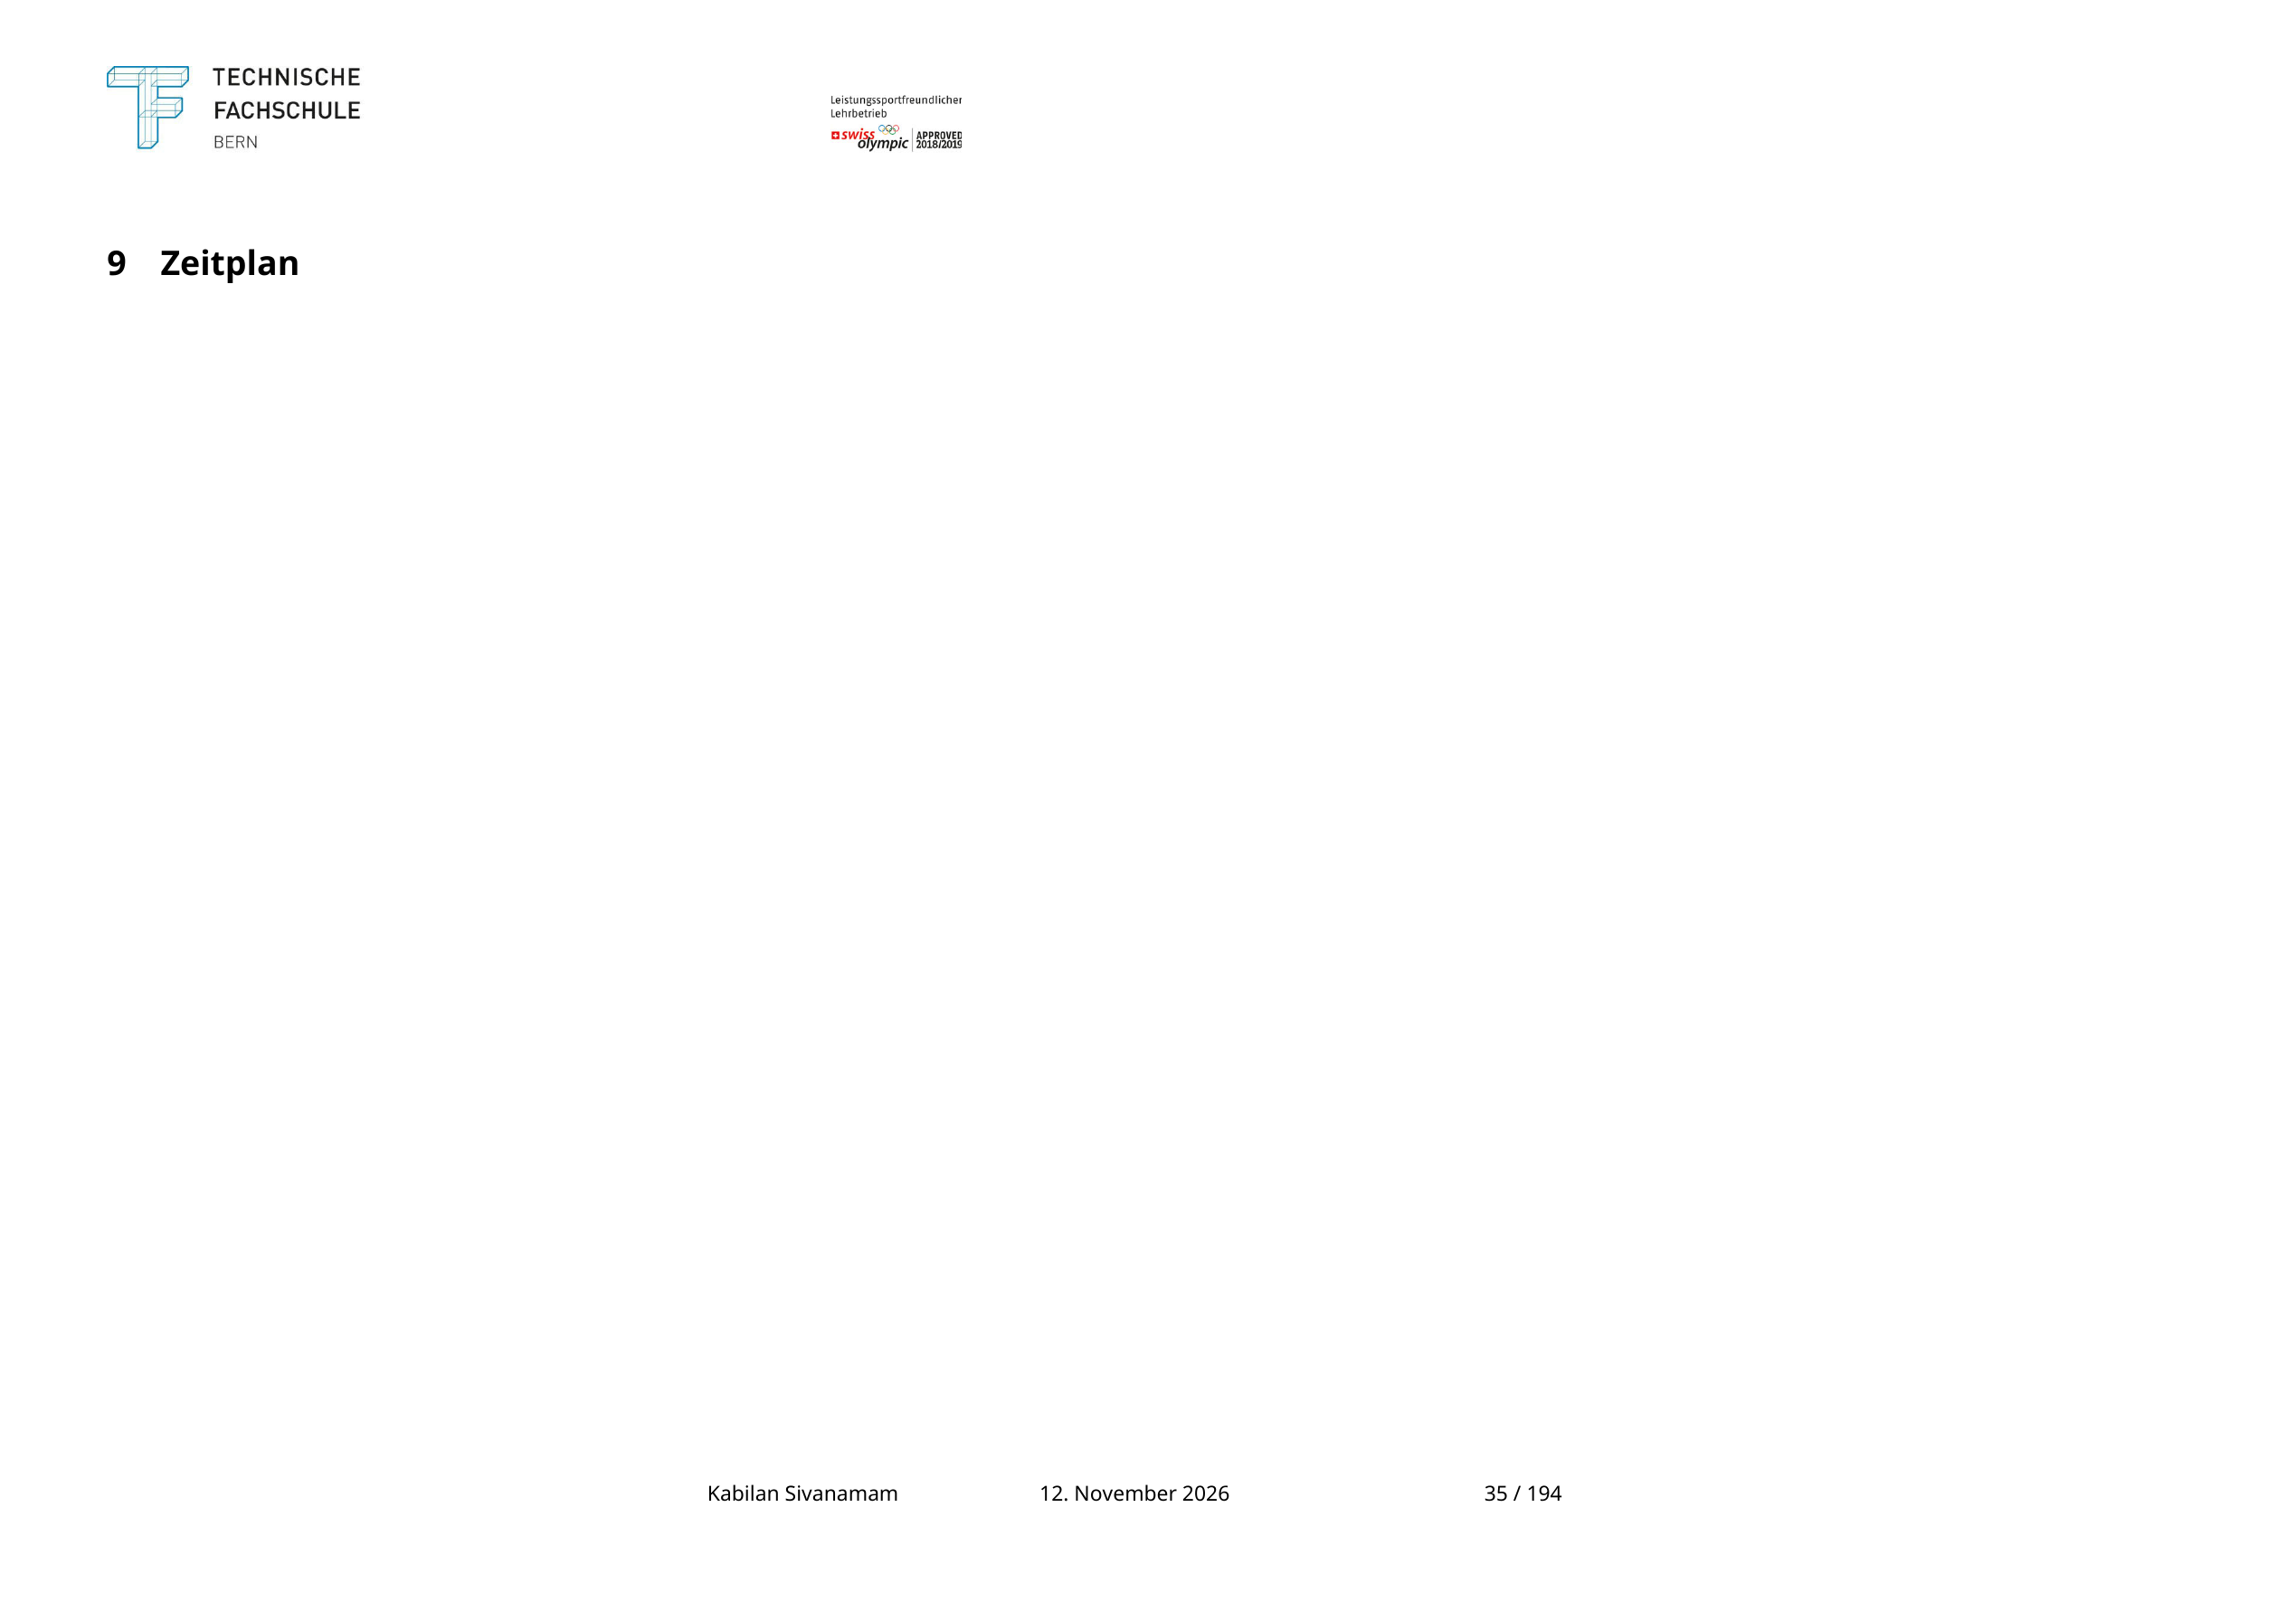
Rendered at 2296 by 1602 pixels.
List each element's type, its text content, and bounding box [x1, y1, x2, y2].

picture [107, 66, 963, 177]
subtitle Zeitplan [107, 239, 2162, 286]
